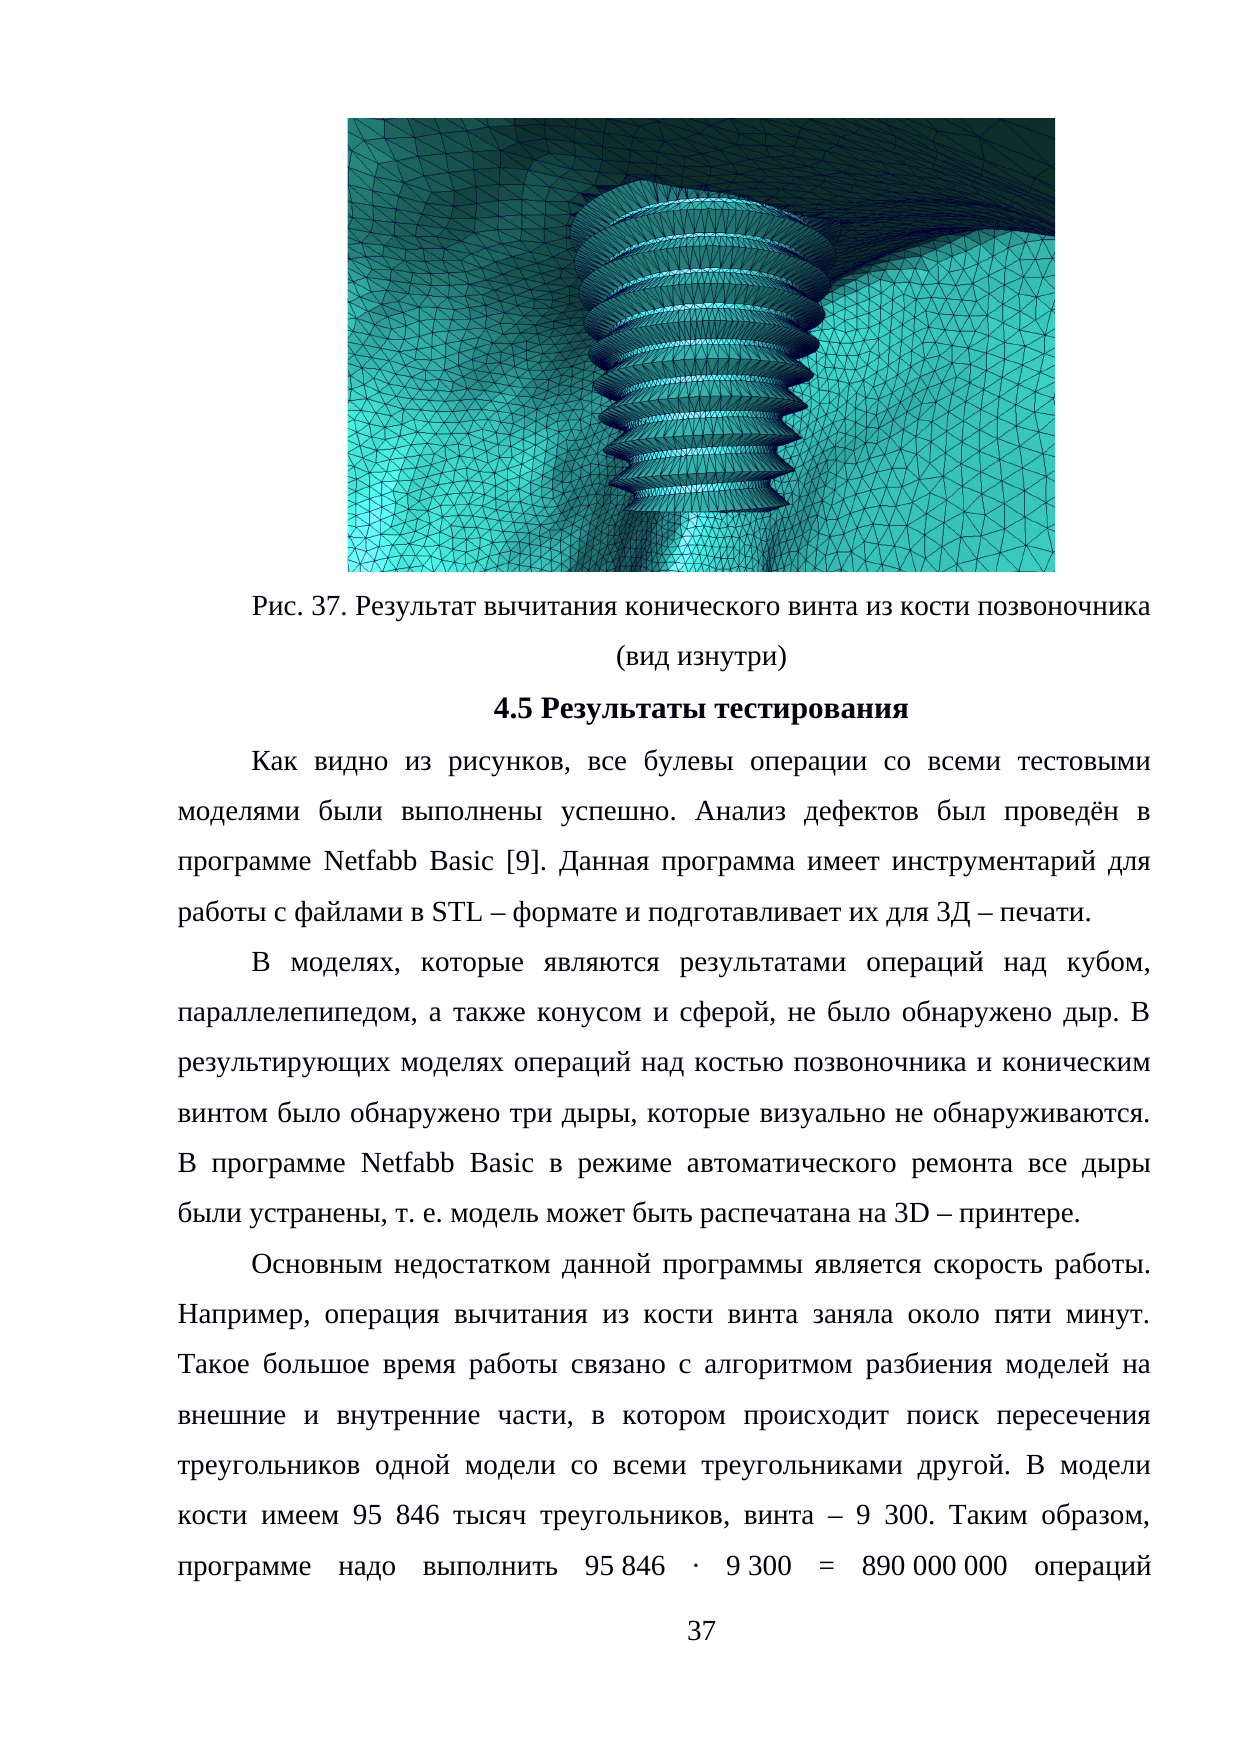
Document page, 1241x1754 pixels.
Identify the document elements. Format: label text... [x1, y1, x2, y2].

picture [347, 118, 1056, 572]
text Как видно из рисунков, все булевы операции со всеми тестовыми моделями были выполнены успешно. Анализ дефектов был проведён в программе Netfabb Basic [9]. Данная программа имеет инструментарий для работы с файлами в STL – формате и подготавливает их для 3Д – печати. [177, 743, 1152, 927]
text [177, 1246, 1152, 1581]
text В моделях, которые являются результатами операций над кубом, параллелепипедом, а также конусом и сферой, не было обнаружено дыр. В результирующих моделях операций над костью позвоночника и коническим винтом было обнаружено три дыры, которые визуально не обнаруживаются. В программе Netfabb Basic в режиме автоматического ремонта все дыры были устранены, т. е. модель может быть распечатана на 3D – принтере. [177, 944, 1152, 1229]
text Рис. 37. Результат вычитания конического винта из кости позвоночника [177, 588, 1152, 622]
text 4.5 Результаты тестирования [177, 689, 1152, 725]
text (вид изнутри) [177, 638, 1152, 672]
